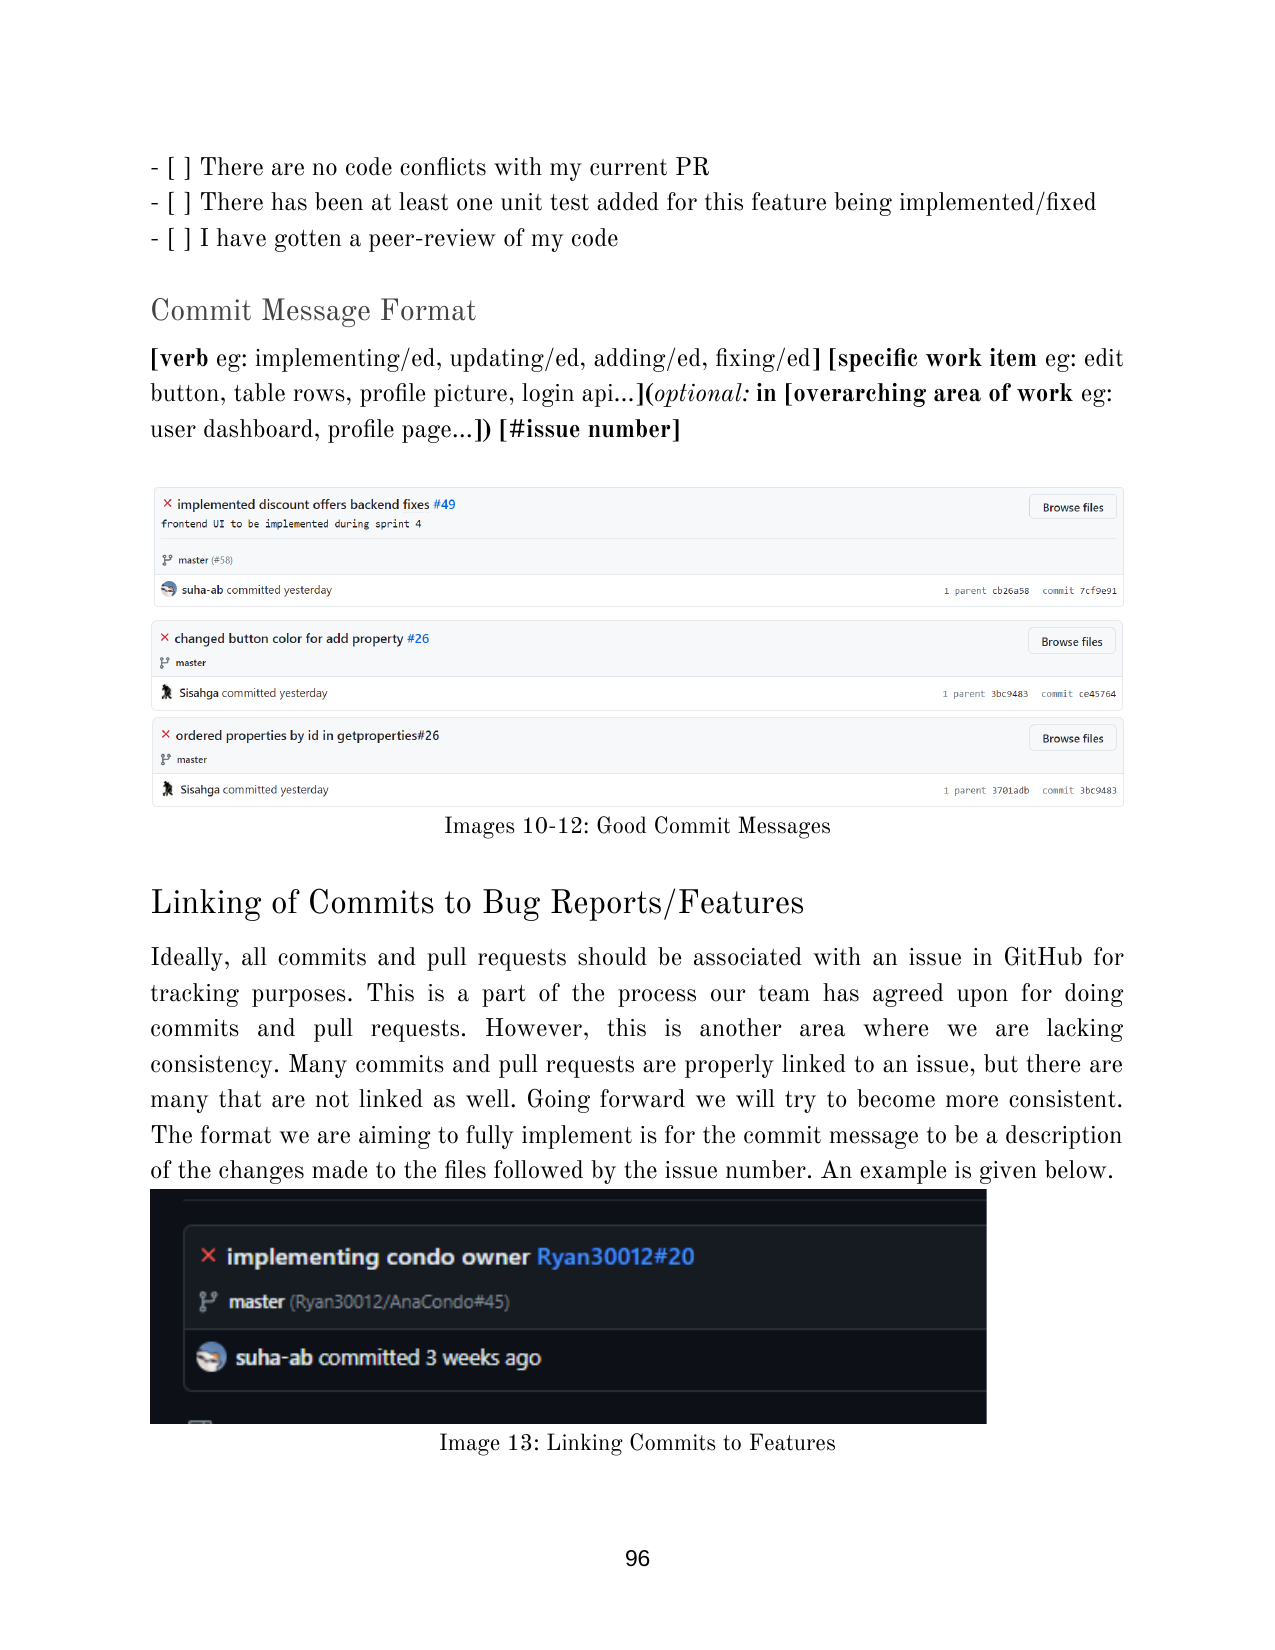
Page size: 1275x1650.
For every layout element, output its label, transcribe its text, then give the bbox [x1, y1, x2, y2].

text - [ ] There has been at least one unit test added for this feature being implemented/fixed [150, 186, 1125, 216]
subtitle Commit Message Format [150, 290, 1125, 327]
text Ideally, all commits and pull requests should be associated with an issue in GitHub for tracking purposes. This is a part of the process our team has agreed upon for doing commits and pull requests. However, this is another area where we are lacking consistency. Many commits and pull requests are properly linked to an issue, but there are many that are not linked as well. Going forward we will try to become more consistent. The format we are aiming to fully implement is for the commit message to be a description of the changes made to the files followed by the issue number. An example is given below. [150, 940, 1125, 1184]
text Image 13: Linking Commits to Features [150, 1428, 1125, 1456]
picture [150, 1189, 987, 1424]
text Images 10-12: Good Commit Messages [150, 811, 1125, 839]
picture [150, 480, 1125, 614]
subtitle Linking of Commits to Bug Reports/Features [150, 881, 1125, 922]
text - [ ] There are no code conflicts with my current PR [150, 150, 1125, 181]
text [verb eg: implementing/ed, updating/ed, adding/ed, fixing/ed] [specific work item eg: edit button, table rows, profile picture, login api…](optional: in [overarching area of work eg: user dashboard, profile page…]) [#issue number] [150, 341, 1125, 443]
picture [150, 617, 1125, 712]
text - [ ] I have gotten a peer-review of my code [150, 221, 1125, 252]
picture [150, 715, 1125, 807]
